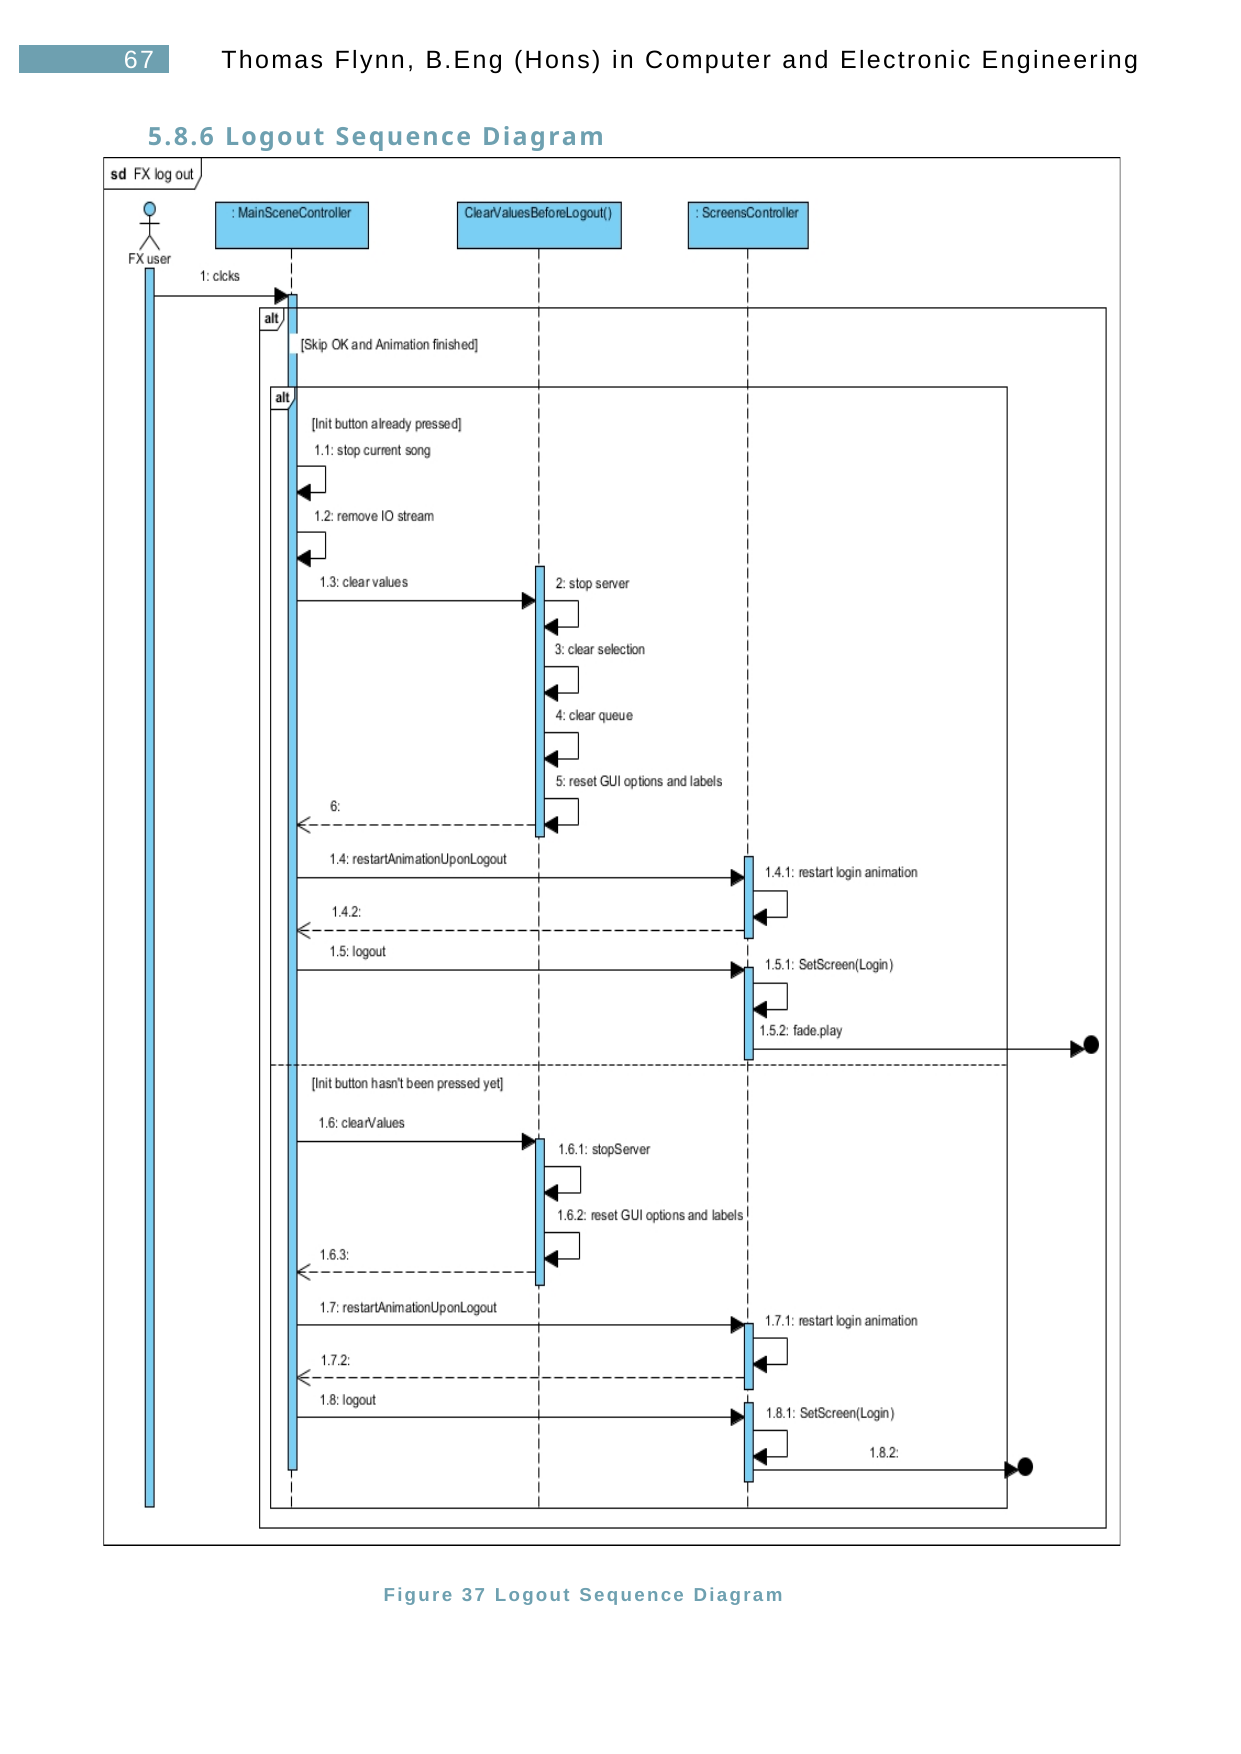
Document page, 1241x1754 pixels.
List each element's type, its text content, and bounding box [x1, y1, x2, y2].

picture [103, 157, 1121, 1546]
subtitle 5.8.6 Logout Sequence Diagram [148, 118, 1122, 152]
